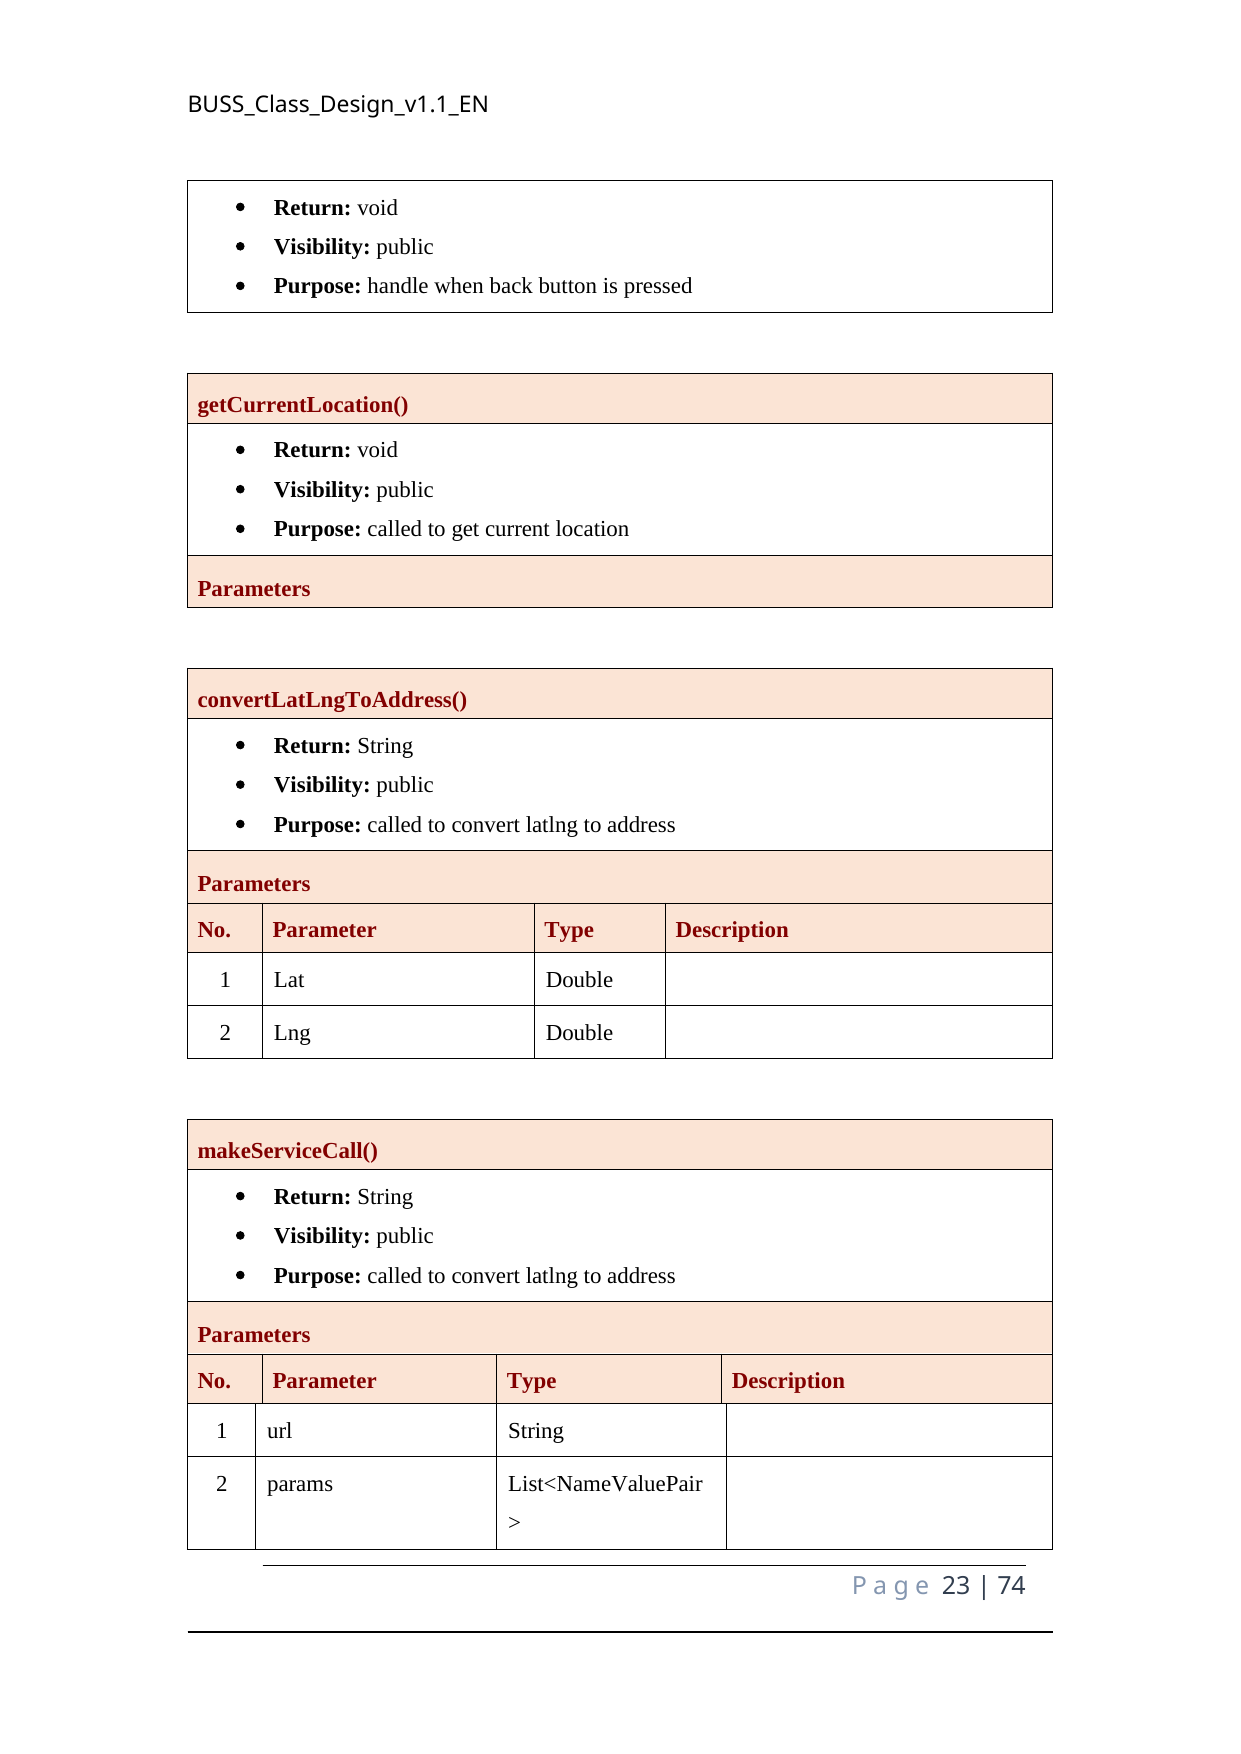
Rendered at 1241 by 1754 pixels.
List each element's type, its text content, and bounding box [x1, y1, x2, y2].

table_cell Parameter [263, 1355, 496, 1403]
table_cell Return: void Visibility: public Purpose: called to get current location [188, 424, 1052, 555]
table_cell Parameters [188, 1302, 1052, 1353]
table_header convertLatLngToAddress() [188, 669, 1052, 718]
table_cell Parameters [188, 556, 1052, 607]
table_cell No. [188, 904, 262, 952]
table_header 1 [188, 1404, 255, 1456]
table_cell Double [535, 1006, 665, 1058]
table_header 1 [188, 953, 262, 1005]
table_cell Lng [263, 1006, 534, 1058]
table_cell 2 [188, 1457, 255, 1549]
table_header [666, 953, 1052, 1005]
table_cell params [256, 1457, 496, 1549]
table_header makeServiceCall() [188, 1120, 1052, 1169]
table_header getCurrentLocation() [188, 374, 1052, 423]
table_header Lat [263, 953, 534, 1005]
table_cell Type [497, 1355, 721, 1403]
table_header [727, 1404, 1052, 1456]
table_cell Return: String Visibility: public Purpose: called to convert latlng to address [188, 1170, 1052, 1301]
table_cell Type [535, 904, 665, 952]
table_cell Parameter [263, 904, 534, 952]
table_header Double [535, 953, 665, 1005]
table_cell Parameters [188, 851, 1052, 903]
table_cell Description [722, 1355, 1052, 1403]
table_cell [727, 1457, 1052, 1549]
table_cell No. [188, 1355, 262, 1403]
table_cell Description [666, 904, 1052, 952]
table_header url [256, 1404, 496, 1456]
table_cell [666, 1006, 1052, 1058]
table_cell Return: void Visibility: public Purpose: handle when back button is pressed [188, 181, 1052, 312]
table_cell Return: String Visibility: public Purpose: called to convert latlng to address [188, 719, 1052, 850]
table_header String [497, 1404, 726, 1456]
table_cell List<NameValuePair> [497, 1457, 726, 1549]
table_cell 2 [188, 1006, 262, 1058]
